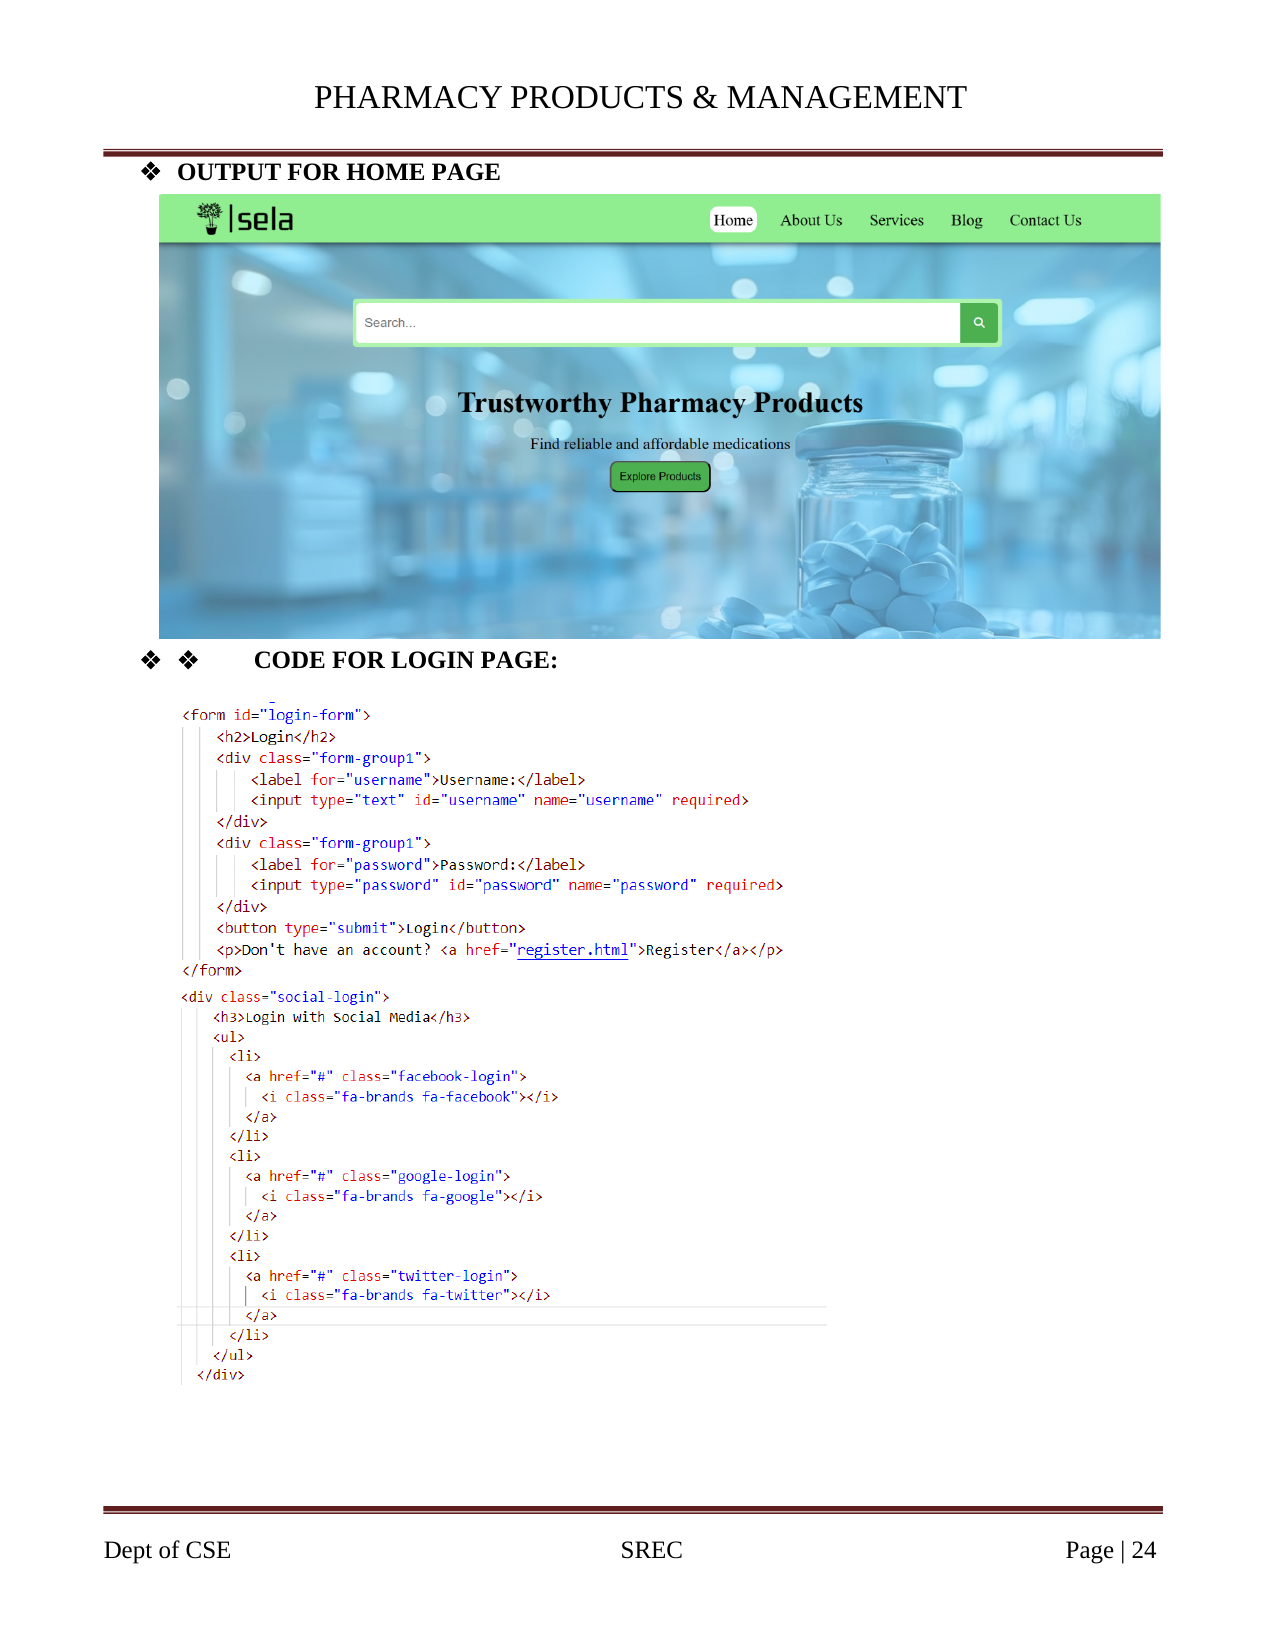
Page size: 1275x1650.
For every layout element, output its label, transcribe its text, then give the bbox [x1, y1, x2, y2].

picture [157, 194, 1159, 639]
list OUTPUT FOR HOME PAGE [139, 157, 1163, 185]
picture [176, 702, 827, 1385]
